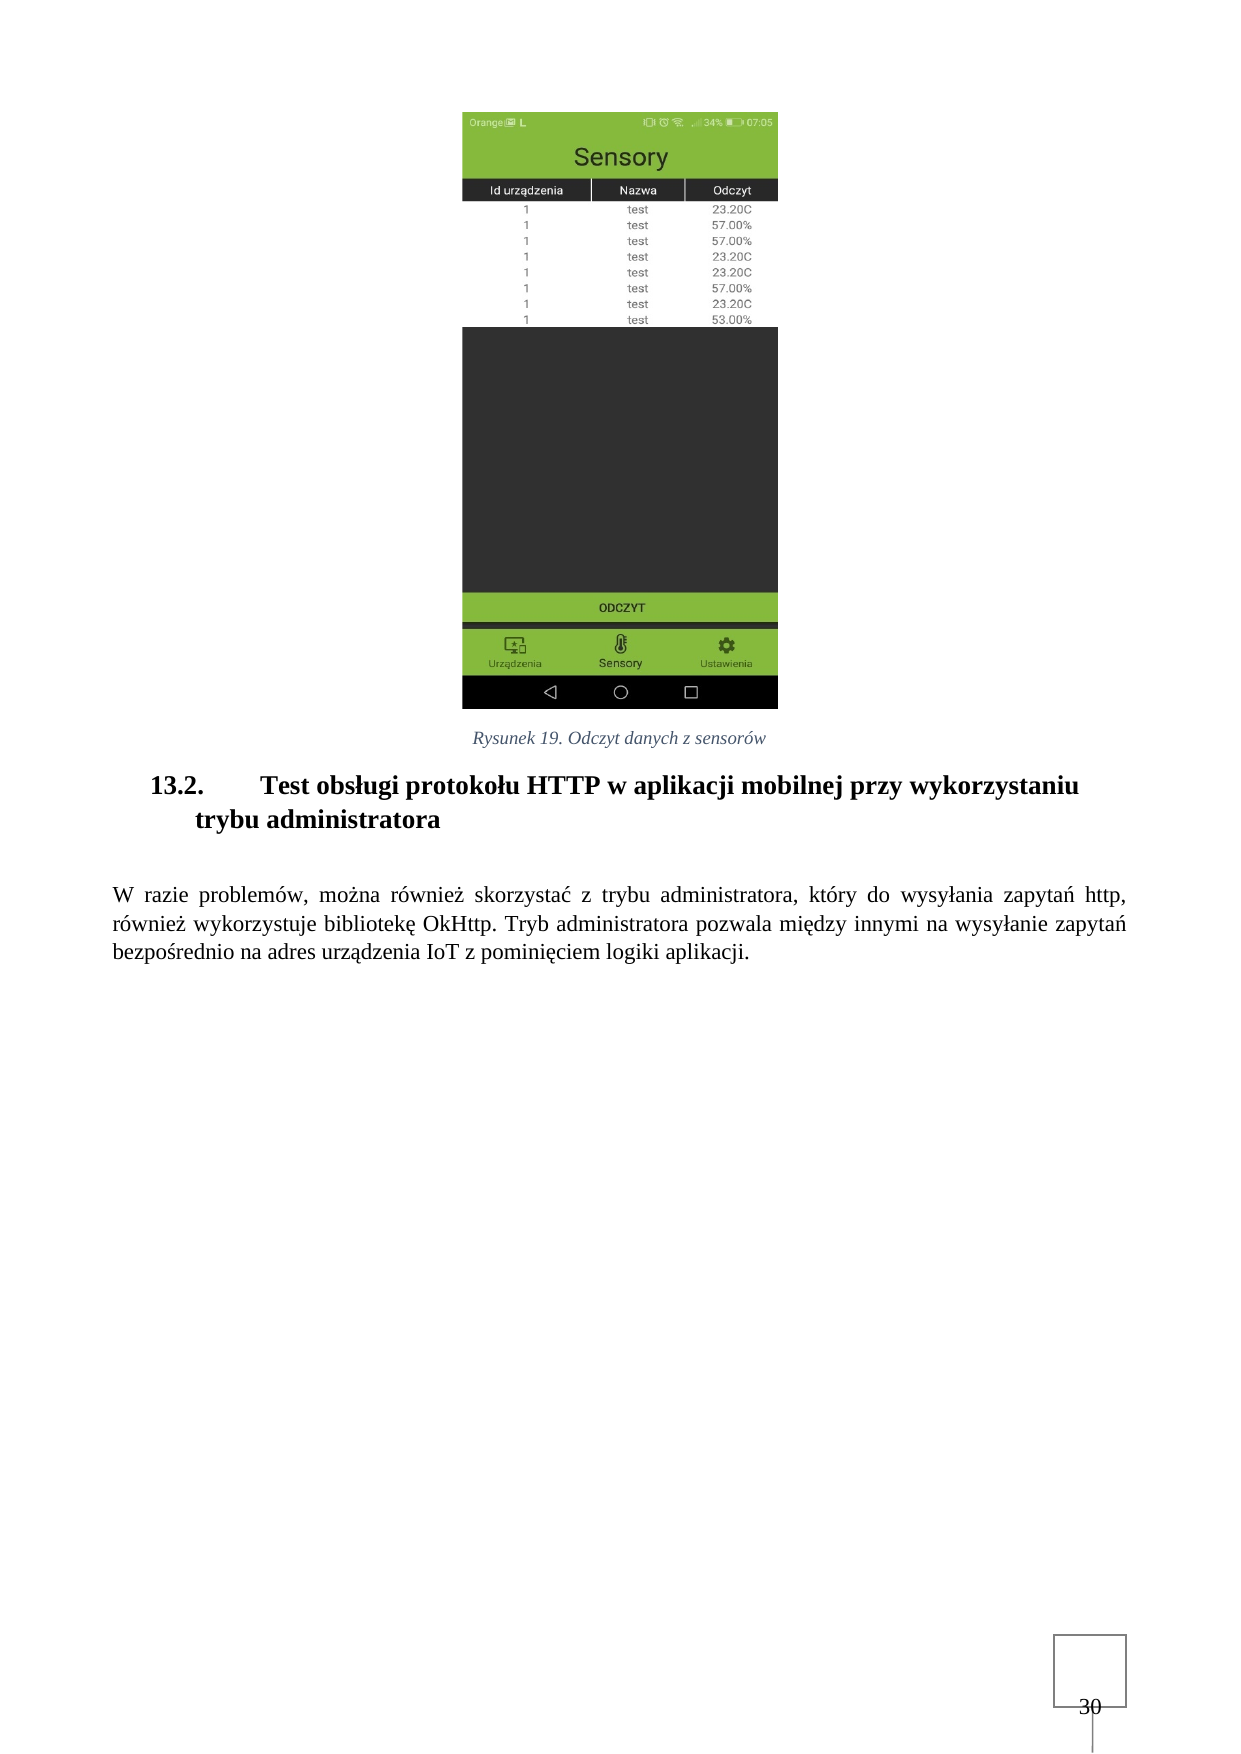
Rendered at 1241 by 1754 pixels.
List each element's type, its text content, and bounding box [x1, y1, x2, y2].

text W razie problemów, można również skorzystać z trybu administratora, który do wysyłania zapytań http, również wykorzystuje bibliotekę OkHttp. Tryb administratora pozwala między innymi na wysyłanie zapytań bezpośrednio na adres urządzenia IoT z pominięciem logiki aplikacji. [112, 881, 1128, 965]
subtitle Test obsługi protokołu HTTP w aplikacji mobilnej przy wykorzystaniu trybu administratora [150, 769, 1128, 834]
picture [462, 112, 778, 709]
